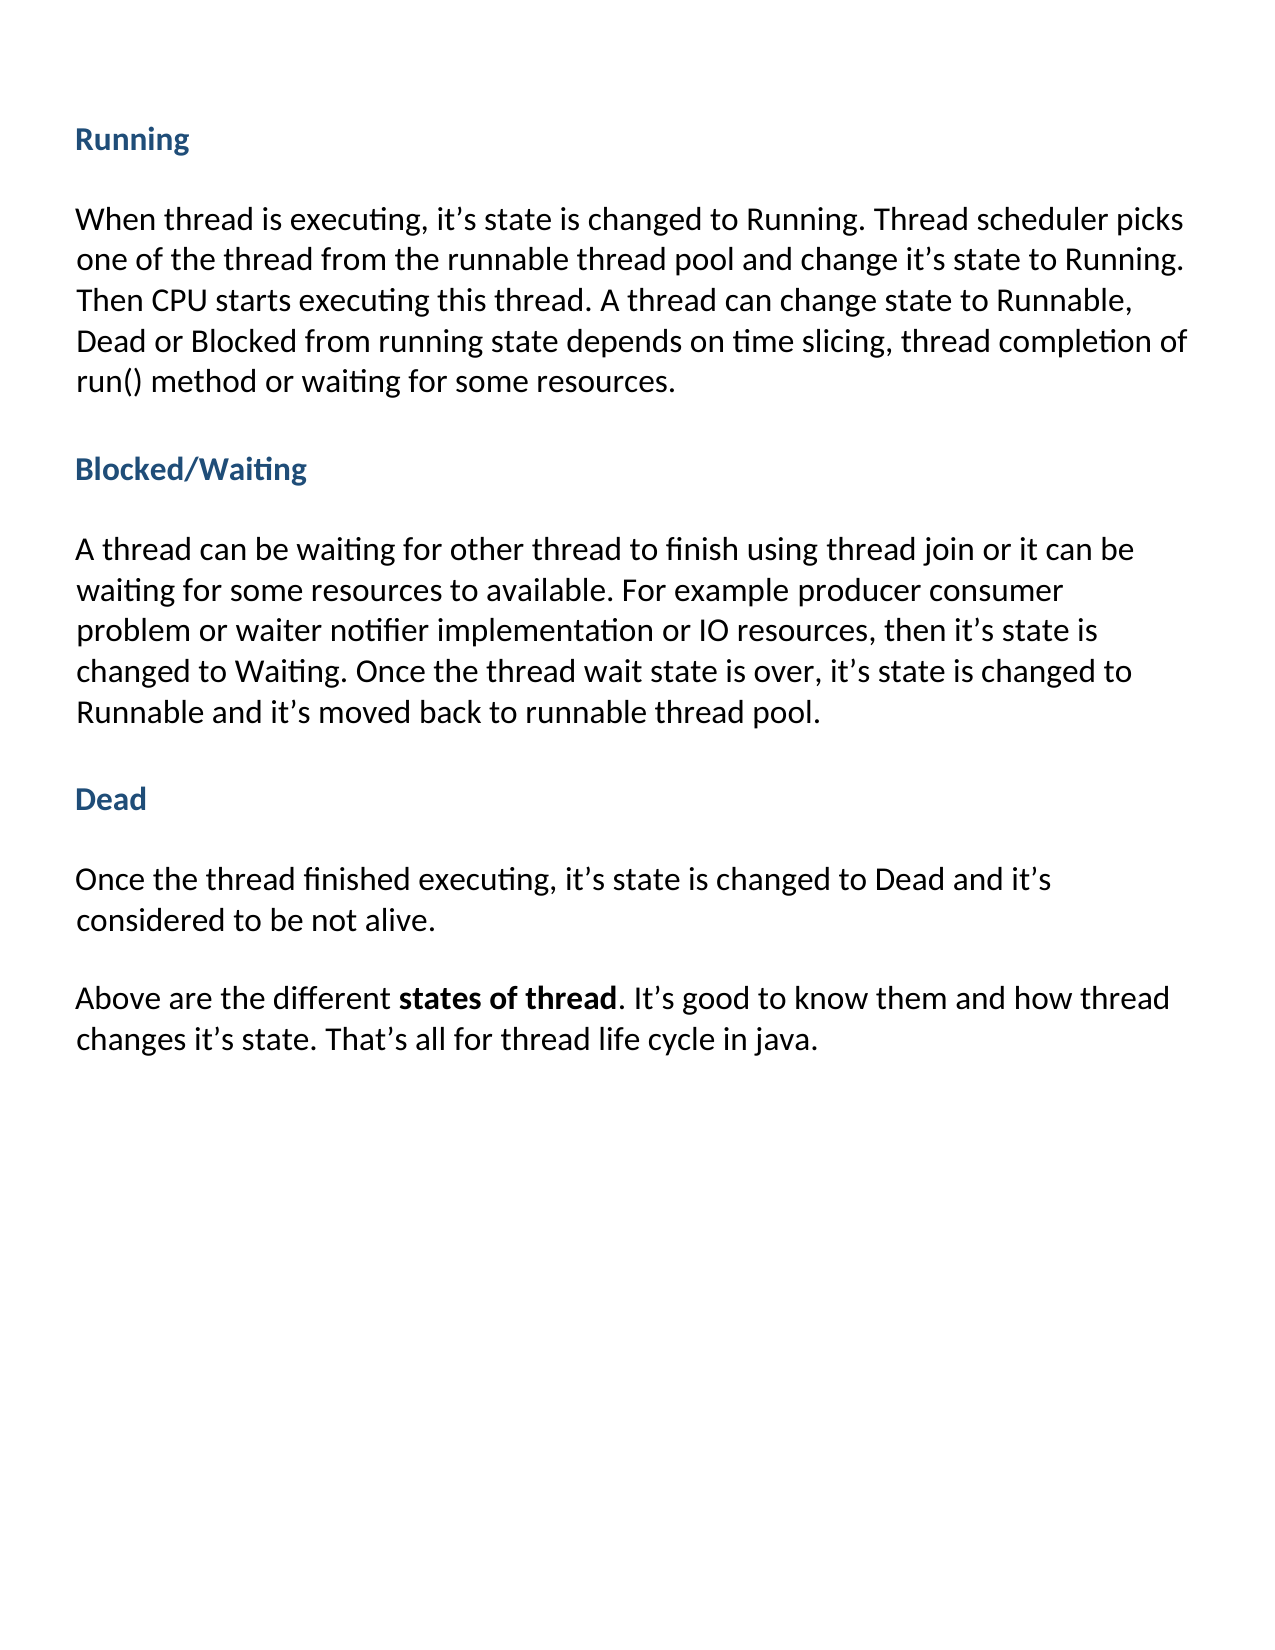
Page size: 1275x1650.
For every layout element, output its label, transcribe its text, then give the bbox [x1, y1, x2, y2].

subtitle Blocked/Waiting [75, 448, 1200, 489]
subtitle Running [75, 118, 1200, 158]
text A thread can be waiting for other thread to finish using thread join or it can be waiting for some resources to available. For example producer consumer problem or waiter notifier implementation or IO resources, then it’s state is changed to Waiting. Once the thread wait state is over, it’s state is changed to Runnable and it’s moved back to runnable thread pool. [75, 528, 1200, 731]
text Above are the different states of thread. It’s good to know them and how thread changes it’s state. That’s all for thread life cycle in java. [75, 977, 1200, 1058]
text When thread is executing, it’s state is changed to Running. Thread scheduler picks one of the thread from the runnable thread pool and change it’s state to Running. Then CPU starts executing this thread. A thread can change state to Runnable, Dead or Blocked from running state depends on time slicing, thread completion of run() method or waiting for some resources. [75, 197, 1200, 401]
subtitle Dead [75, 778, 1200, 819]
text Once the thread finished executing, it’s state is changed to Dead and it’s considered to be not alive. [75, 858, 1200, 939]
